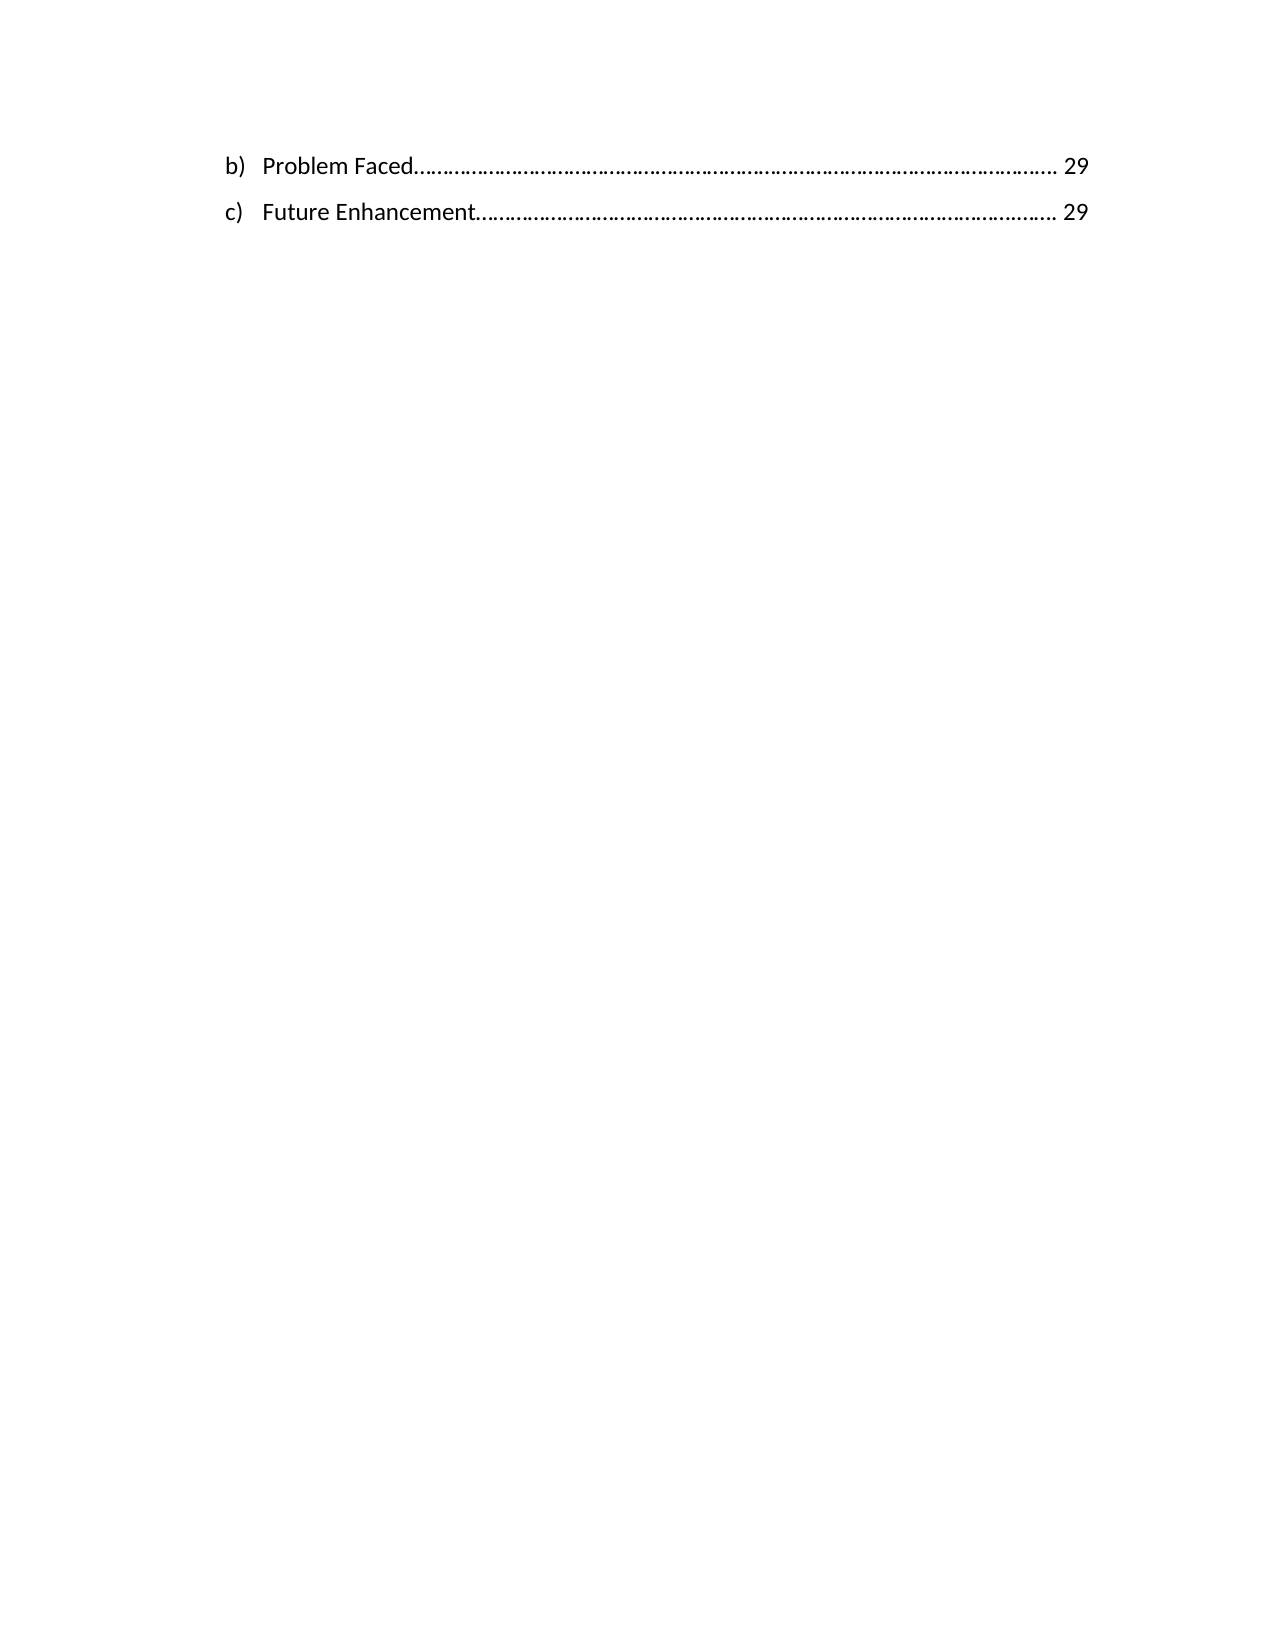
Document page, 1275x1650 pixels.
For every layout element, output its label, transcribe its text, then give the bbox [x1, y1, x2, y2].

list Future Enhancement………………………………………………………………………………….……. 29 [225, 196, 1125, 226]
list Problem Faced…………………………………………………………………………………………………. 29 [225, 150, 1125, 181]
